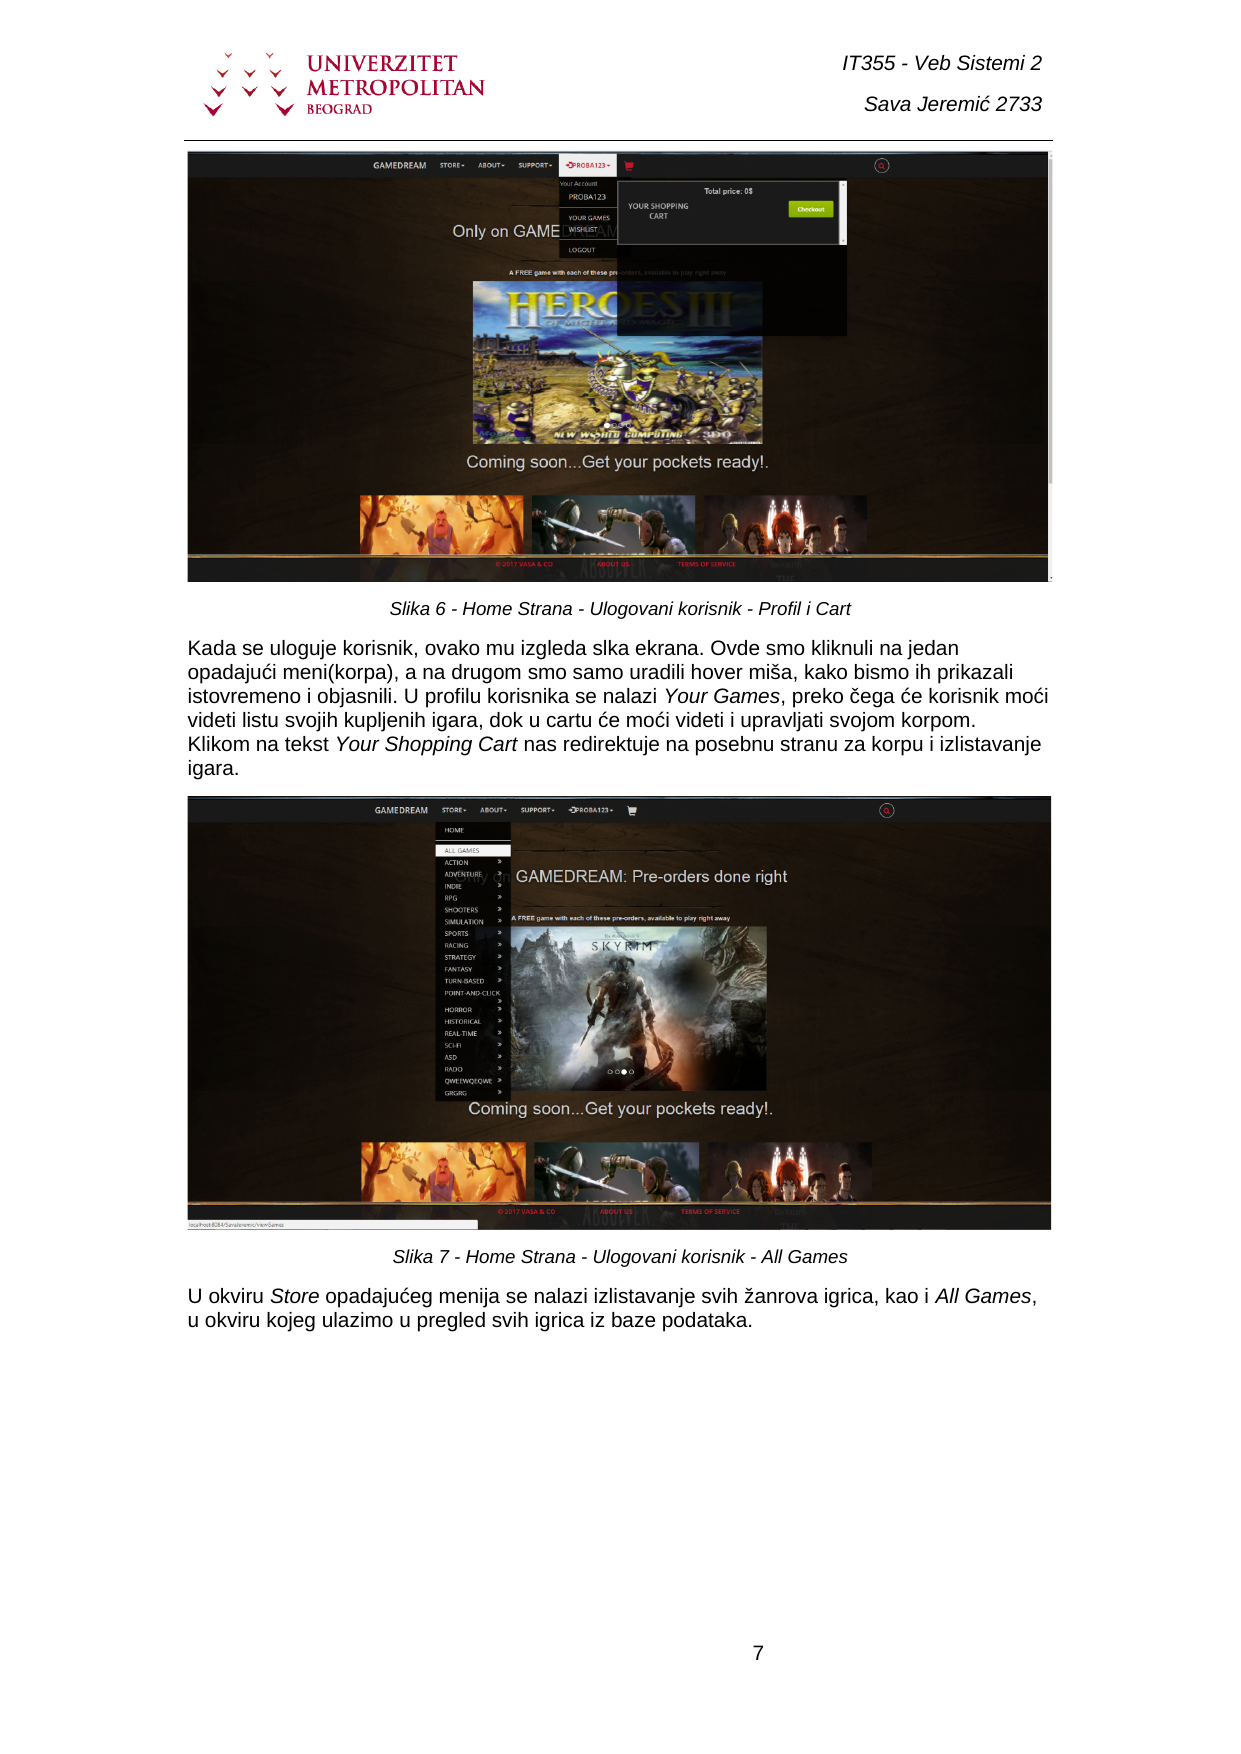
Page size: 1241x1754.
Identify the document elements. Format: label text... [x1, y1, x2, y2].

text U okviru Store opadajućeg menija se nalazi izlistavanje svih žanrova igrica, kao i All Games, u okviru kojeg ulazimo u pregled svih igrica iz baze podataka. [187, 1284, 1053, 1332]
text Slika 7 - Home Strana - Ulogovani korisnik - All Games [187, 1246, 1053, 1267]
text Slika 6 - Home Strana - Ulogovani korisnik - Profil i Cart [187, 598, 1053, 619]
text Kada se uloguje korisnik, ovako mu izgleda slka ekrana. Ovde smo kliknuli na jedan opadajući meni(korpa), a na drugom smo samo uradili hover miša, kako bismo ih prikazali istovremeno i objasnili. U profilu korisnika se nalazi Your Games, preko čega će korisnik moći videti listu svojih kupljenih igara, dok u cartu će moći videti i upravljati svojom korpom. Klikom na tekst Your Shopping Cart nas redirektuje na posebnu stranu za korpu i izlistavanje igara. [187, 636, 1053, 780]
picture [187, 796, 1052, 1230]
picture [187, 150, 1053, 582]
picture [194, 43, 494, 124]
